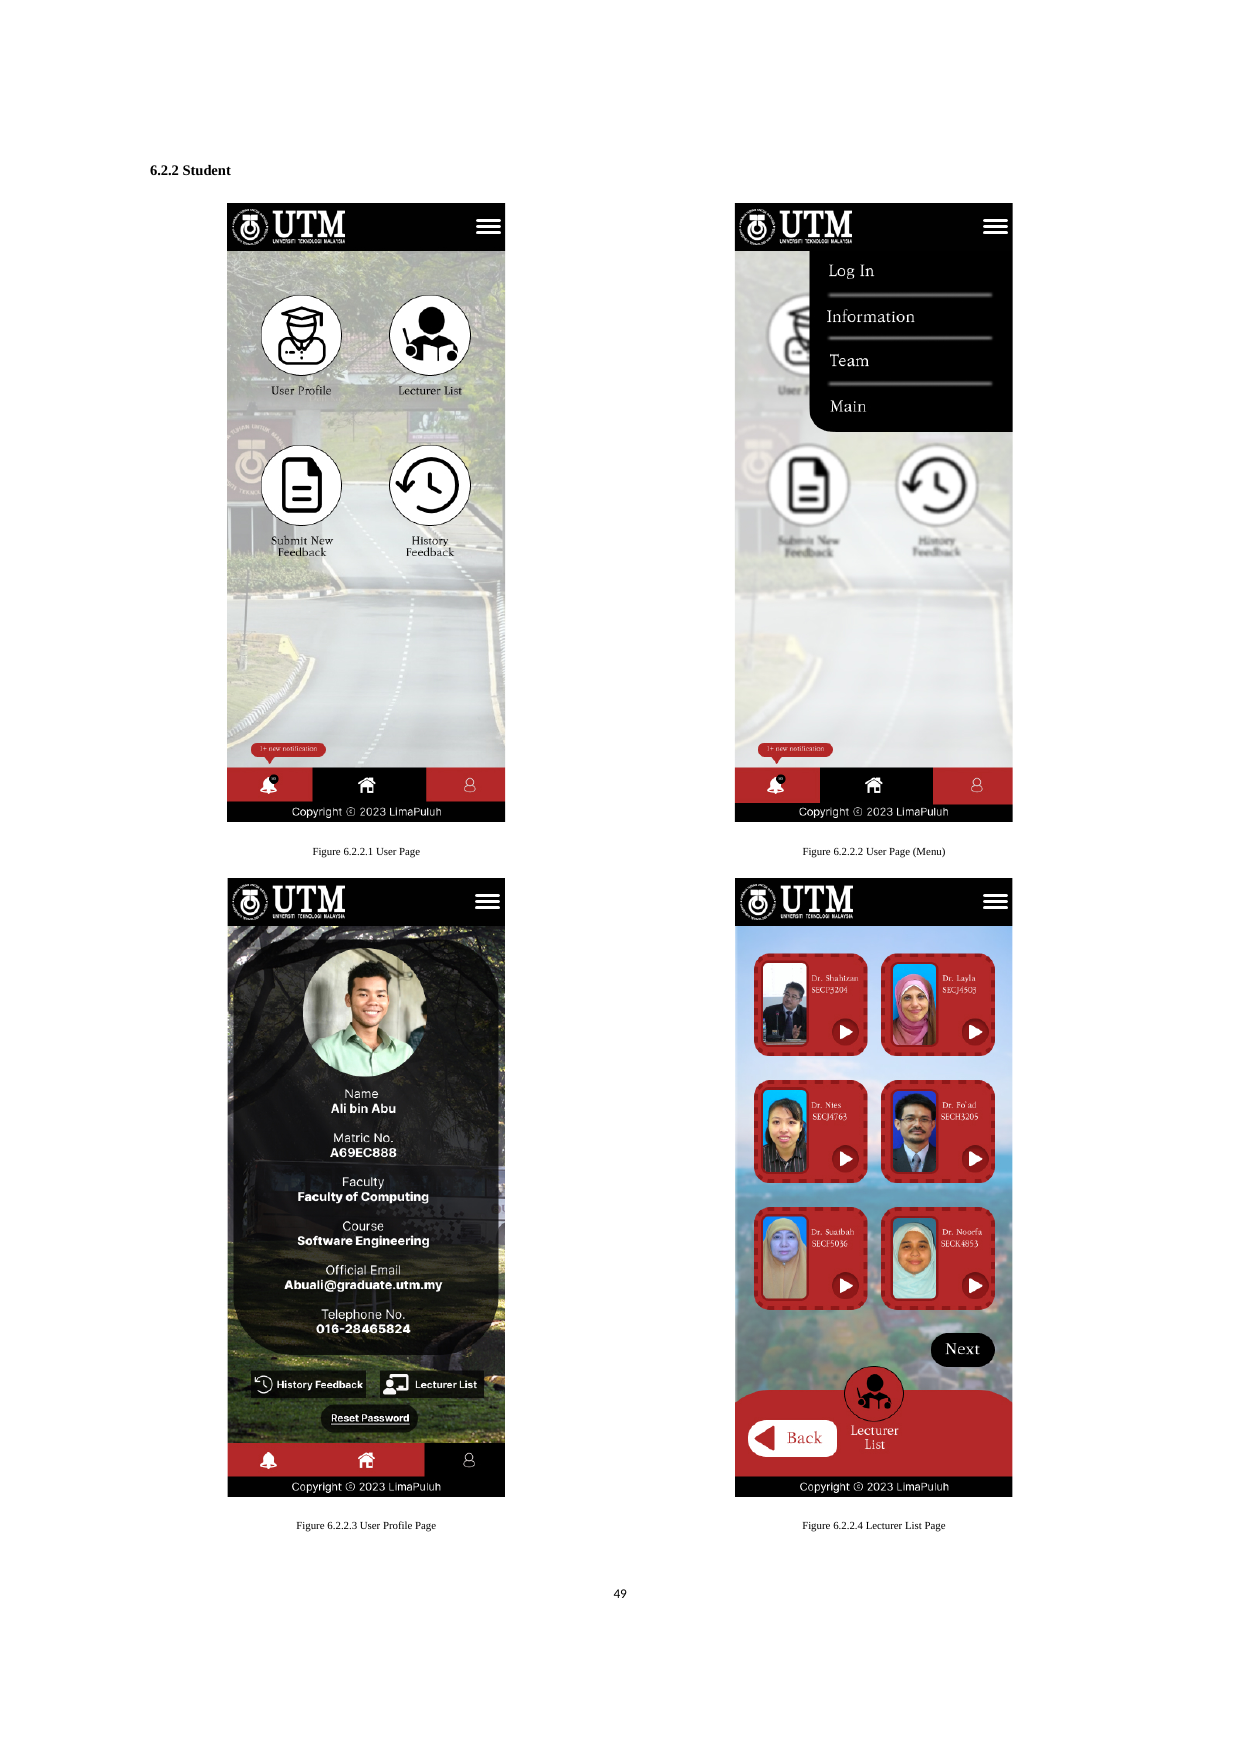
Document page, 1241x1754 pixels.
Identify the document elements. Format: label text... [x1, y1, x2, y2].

picture [735, 878, 1013, 1497]
picture [227, 878, 505, 1497]
text Figure 6.2.2.2 User Page (Menu) [657, 836, 1090, 857]
text 6.2.2 Student [150, 150, 1090, 179]
picture [734, 203, 1013, 822]
text Figure 6.2.2.1 User Page [150, 836, 582, 857]
picture [227, 203, 506, 822]
text Figure 6.2.2.4 Lecturer List Page [657, 1510, 1090, 1532]
text Figure 6.2.2.3 User Profile Page [150, 1510, 582, 1532]
